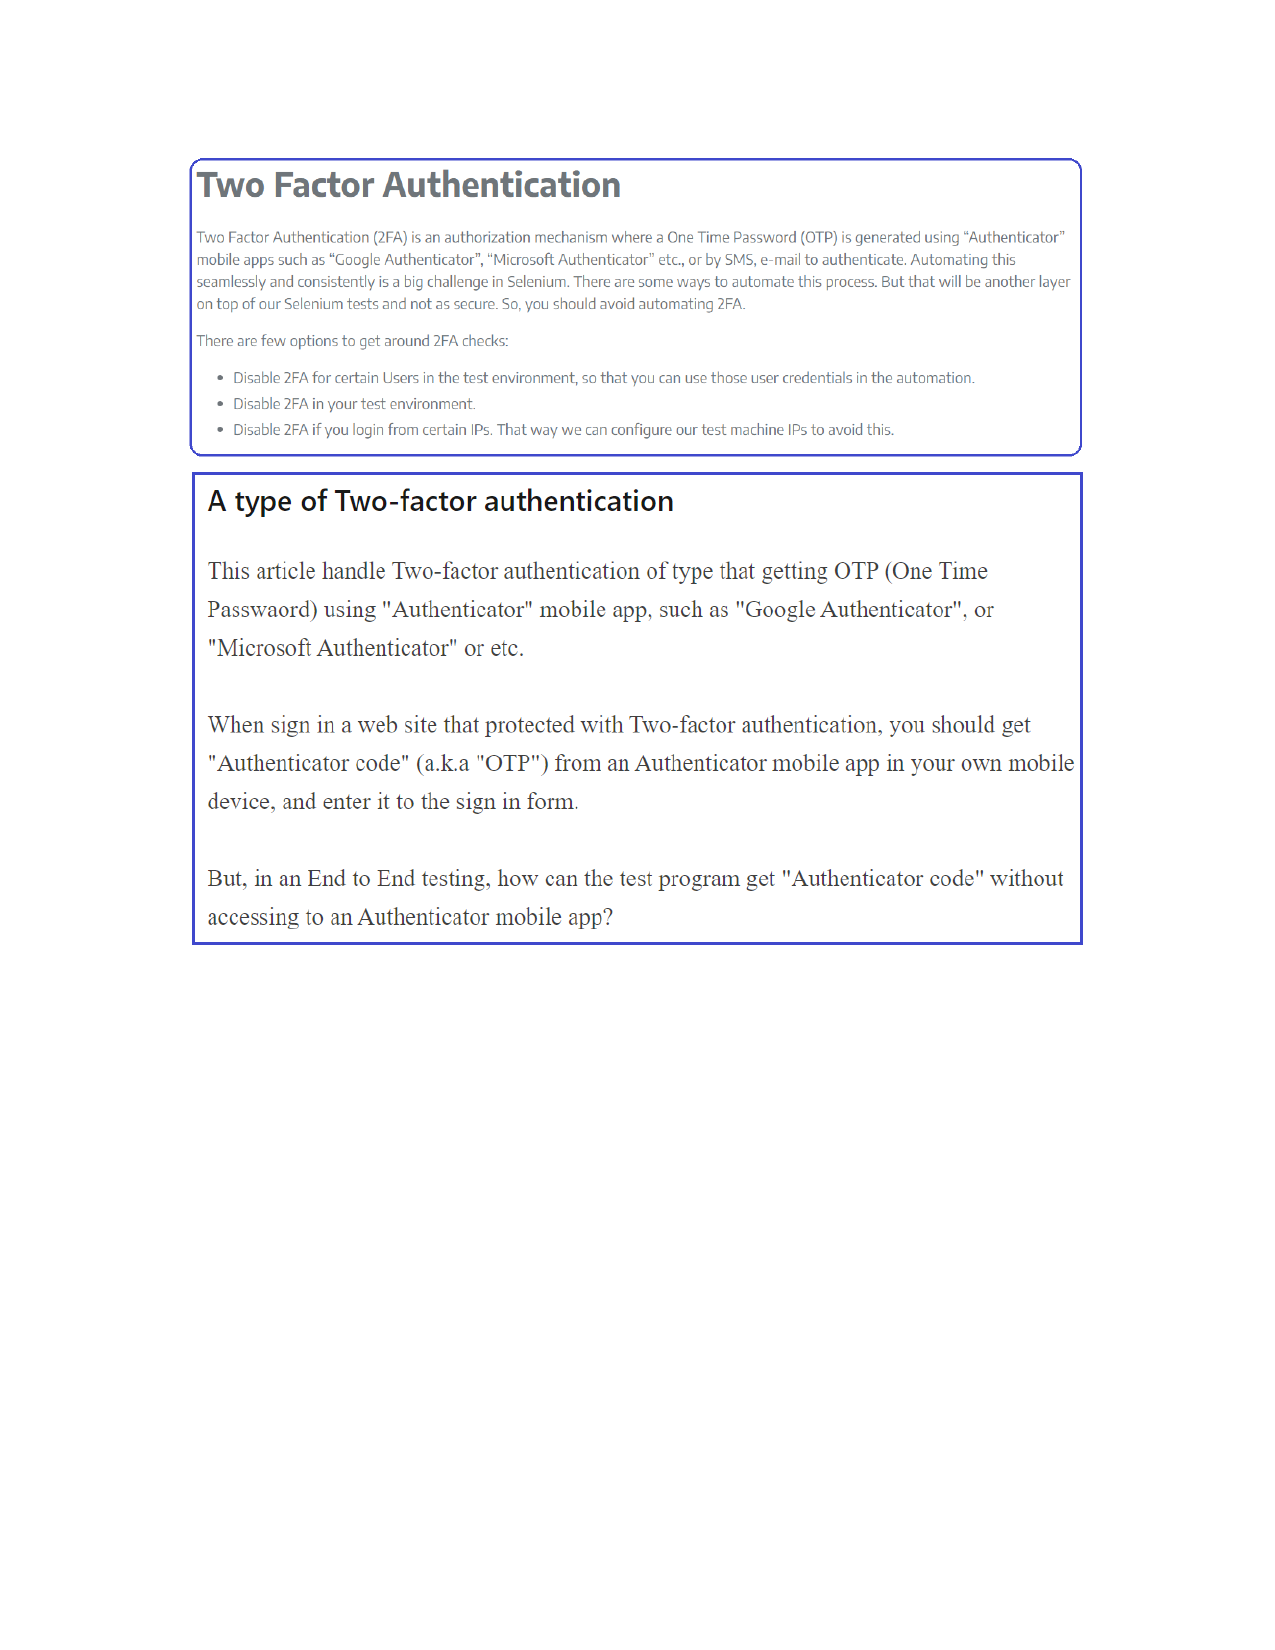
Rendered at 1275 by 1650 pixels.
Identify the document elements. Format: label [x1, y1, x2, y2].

picture [187, 150, 1087, 953]
